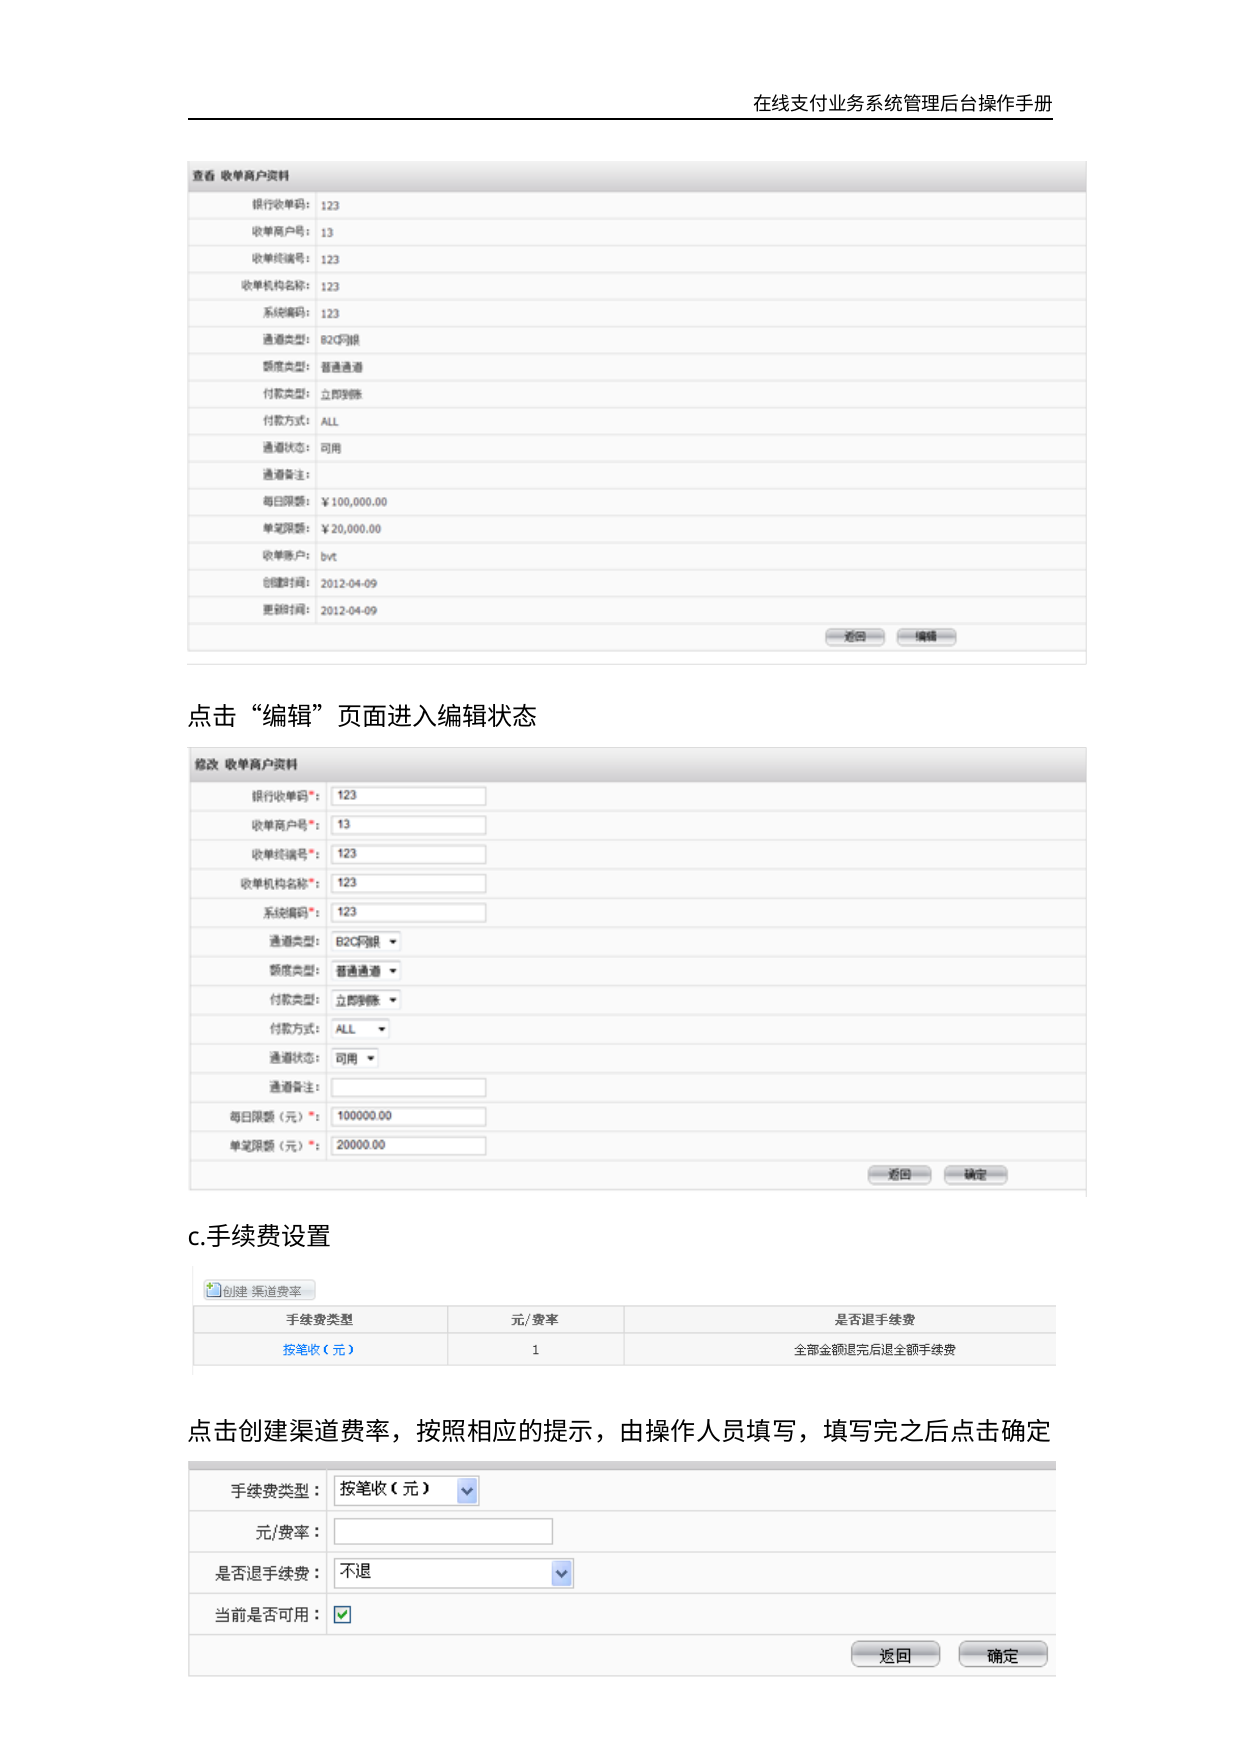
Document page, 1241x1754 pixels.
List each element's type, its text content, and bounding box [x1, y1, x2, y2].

text 点击创建渠道费率，按照相应的提示，由操作人员填写，填写完之后点击确定 [187, 1397, 1053, 1461]
text c.手续费设置 [187, 1202, 1053, 1266]
picture [187, 161, 1088, 666]
picture [187, 1266, 1056, 1375]
picture [187, 746, 1088, 1197]
picture [187, 1461, 1056, 1698]
text 点击“编辑”页面进入编辑状态 [187, 682, 1053, 746]
